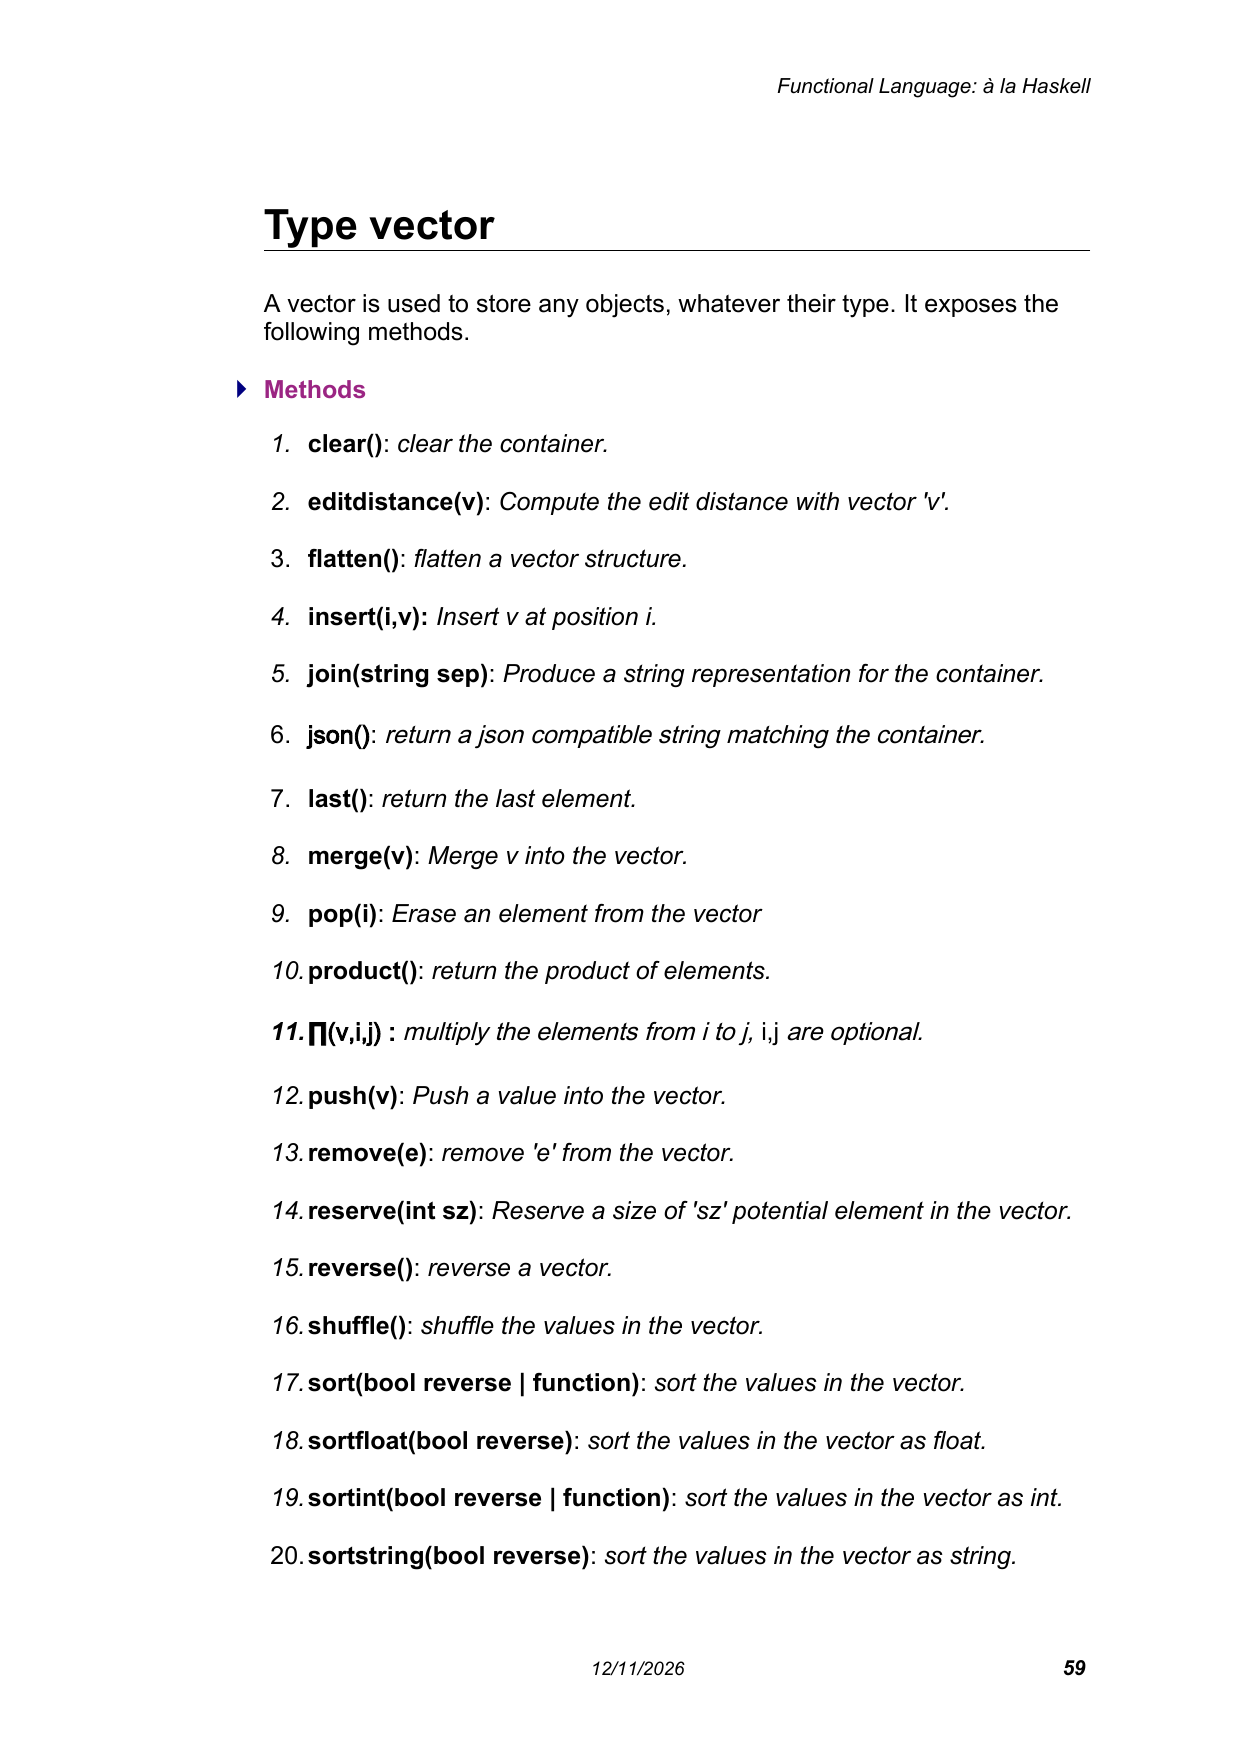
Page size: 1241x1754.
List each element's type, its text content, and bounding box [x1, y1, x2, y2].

subtitle Type vector [263, 200, 1090, 251]
list join(string sep): Produce a string representation for the container. [270, 659, 1090, 688]
text A vector is used to store any objects, whatever their type. It exposes the following methods. [263, 288, 1090, 346]
list json(): return a json compatible string matching the container. [270, 717, 1090, 750]
list shuffle(): shuffle the values in the vector. [270, 1311, 1090, 1339]
list ∏(v,i,j) : multiply the elements from i to j, i,j are optional. [270, 1014, 1090, 1047]
list sortfloat(bool reverse): sort the values in the vector as float. [270, 1426, 1090, 1454]
list reserve(int sz): Reserve a size of 'sz' potential element in the vector. [270, 1196, 1090, 1224]
subtitle Methods [226, 375, 1090, 404]
list merge(v): Merge v into the vector. [270, 841, 1090, 870]
list flatten(): flatten a vector structure. [270, 544, 1090, 573]
list insert(i,v): Insert v at position i. [270, 602, 1090, 630]
list editdistance(v): Compute the edit distance with vector 'v'. [270, 487, 1090, 515]
list clear(): clear the container. [270, 429, 1090, 458]
list push(v): Push a value into the vector. [270, 1081, 1090, 1109]
list sort(bool reverse | function): sort the values in the vector. [270, 1368, 1090, 1397]
list last(): return the last element. [270, 784, 1090, 812]
list sortint(bool reverse | function): sort the values in the vector as int. [270, 1483, 1090, 1512]
list product(): return the product of elements. [270, 956, 1090, 985]
list remove(e): remove 'e' from the vector. [270, 1138, 1090, 1167]
list sortstring(bool reverse): sort the values in the vector as string. [270, 1541, 1090, 1569]
list reverse(): reverse a vector. [270, 1253, 1090, 1282]
list pop(i): Erase an element from the vector [270, 899, 1090, 927]
